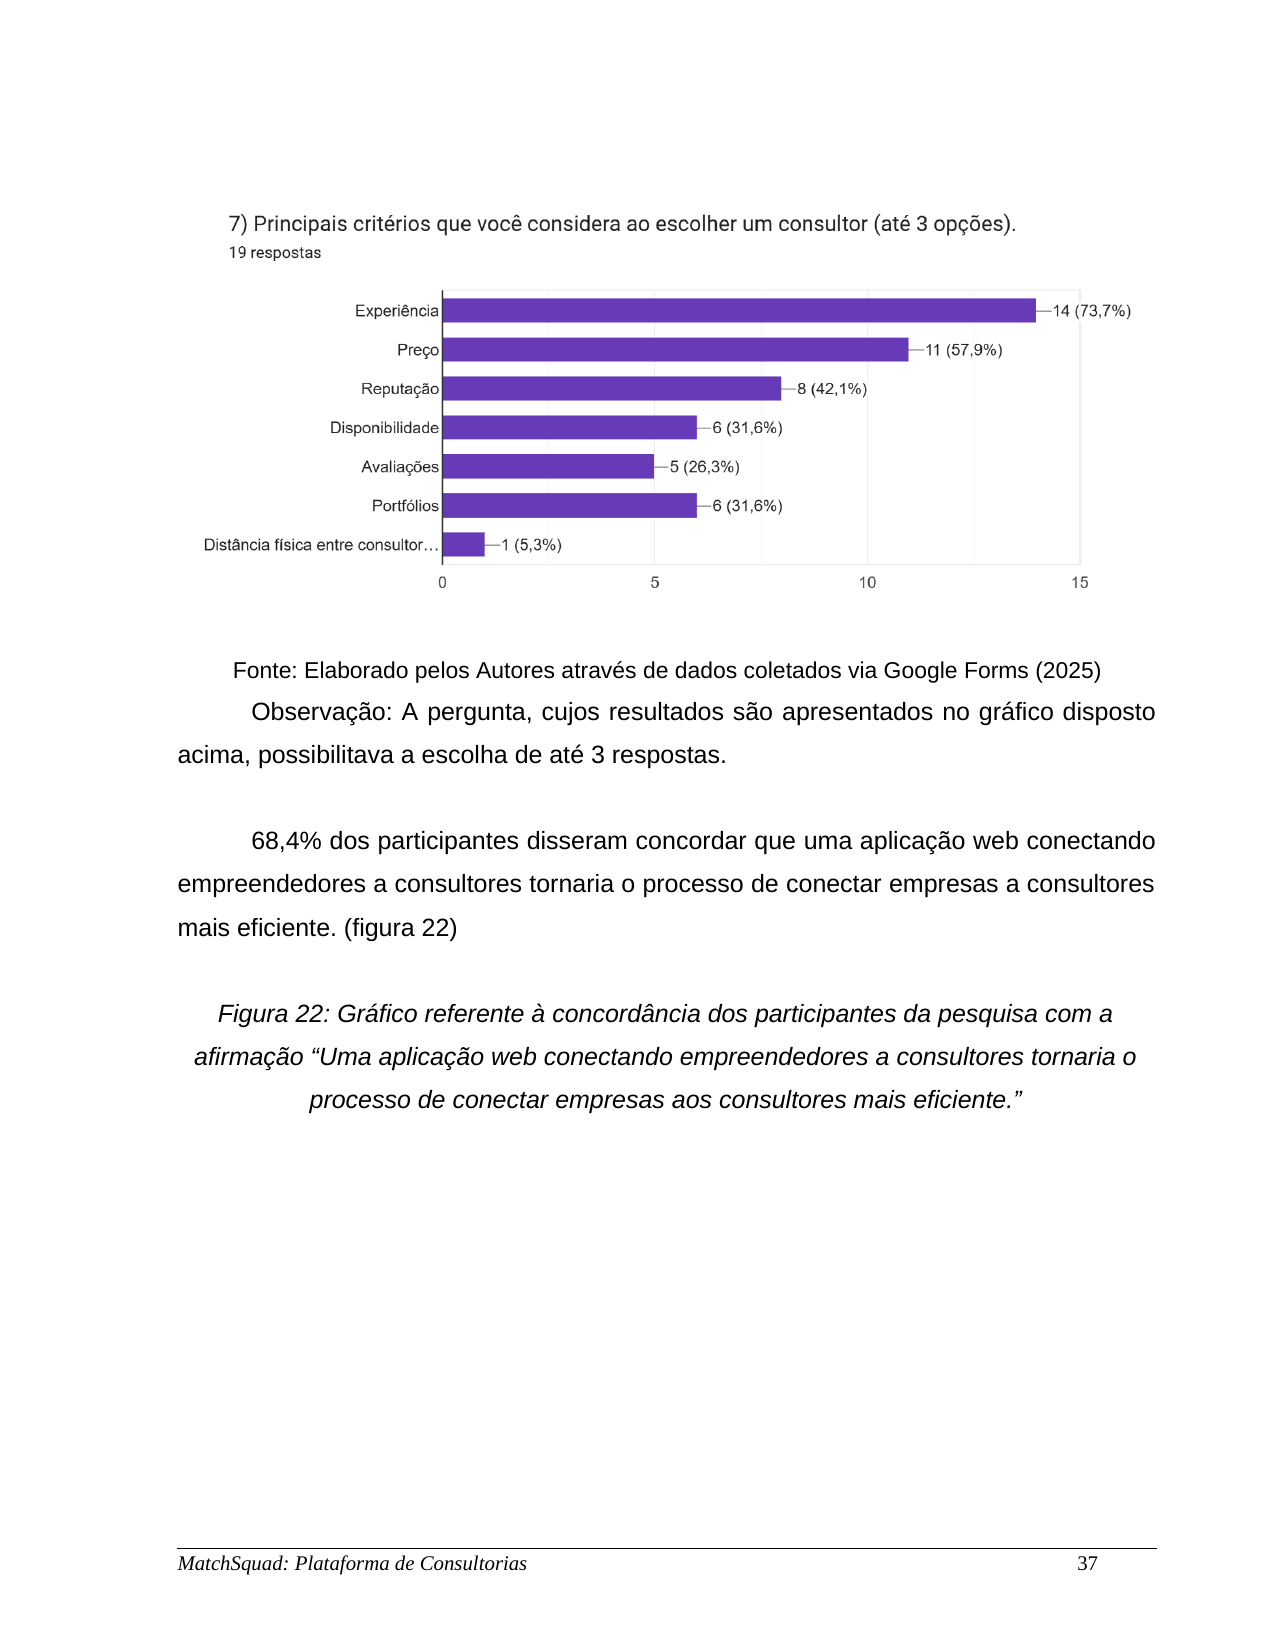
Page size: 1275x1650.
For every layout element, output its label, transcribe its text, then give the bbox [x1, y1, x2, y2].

text 68,4% dos participantes disseram concordar que uma aplicação web conectando empreendedores a consultores tornaria o processo de conectar empresas a consultores mais eficiente. (figura 22) [177, 826, 1157, 941]
text Fonte: Elaborado pelos Autores através de dados coletados via Google Forms (2025) [177, 177, 1157, 684]
text Observação: A pergunta, cujos resultados são apresentados no gráfico disposto acima, possibilitava a escolha de até 3 respostas. [177, 697, 1157, 769]
text Figura 22: Gráfico referente à concordância dos participantes da pesquisa com a afirmação “Uma aplicação web conectando empreendedores a consultores tornaria o processo de conectar empresas aos consultores mais eficiente.” [177, 999, 1157, 1114]
